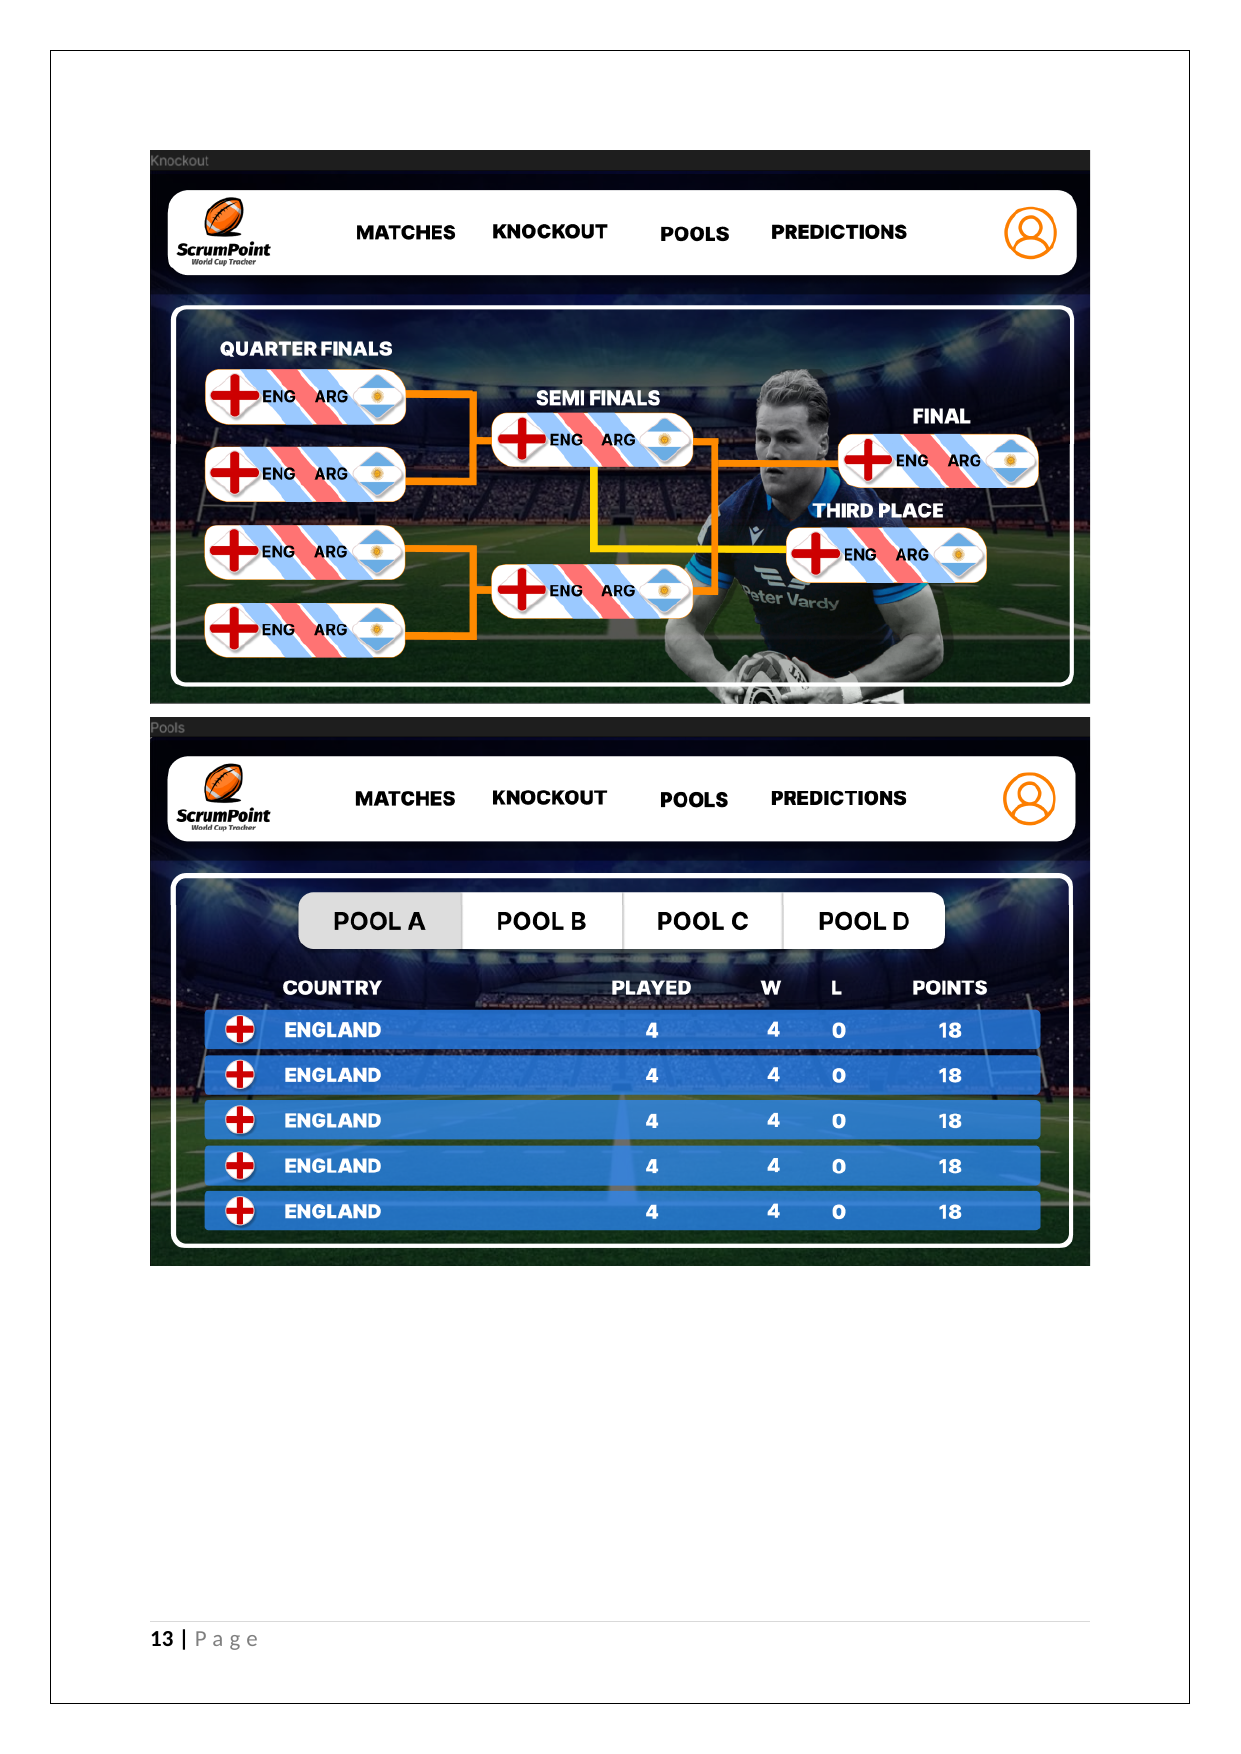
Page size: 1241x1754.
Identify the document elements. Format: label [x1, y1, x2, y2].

picture [150, 150, 1091, 704]
picture [150, 717, 1091, 1266]
